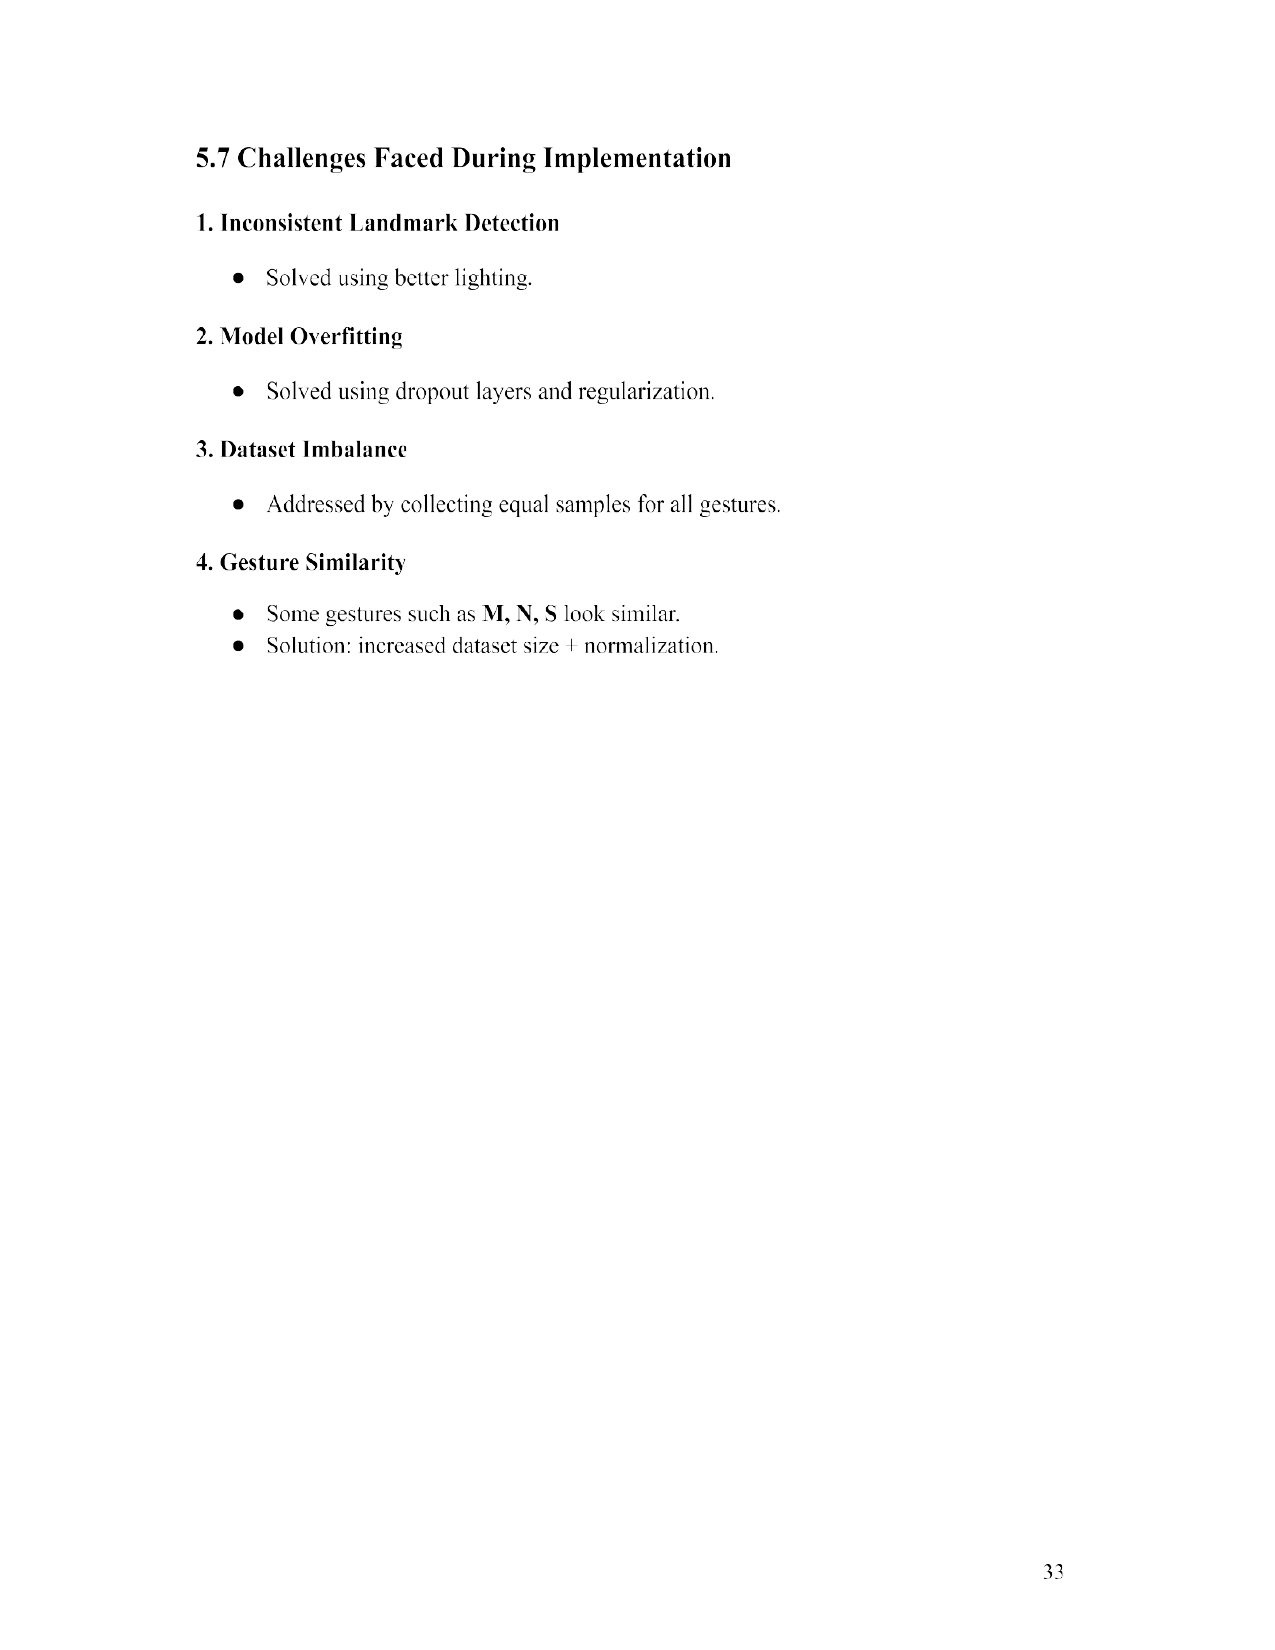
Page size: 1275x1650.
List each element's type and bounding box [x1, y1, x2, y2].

picture [267, 381, 714, 404]
picture [197, 213, 559, 231]
picture [196, 553, 406, 575]
picture [196, 147, 731, 173]
picture [196, 327, 402, 349]
picture [267, 268, 527, 290]
picture [267, 605, 718, 653]
picture [196, 440, 407, 457]
picture [1043, 1564, 1063, 1579]
picture [266, 494, 780, 517]
